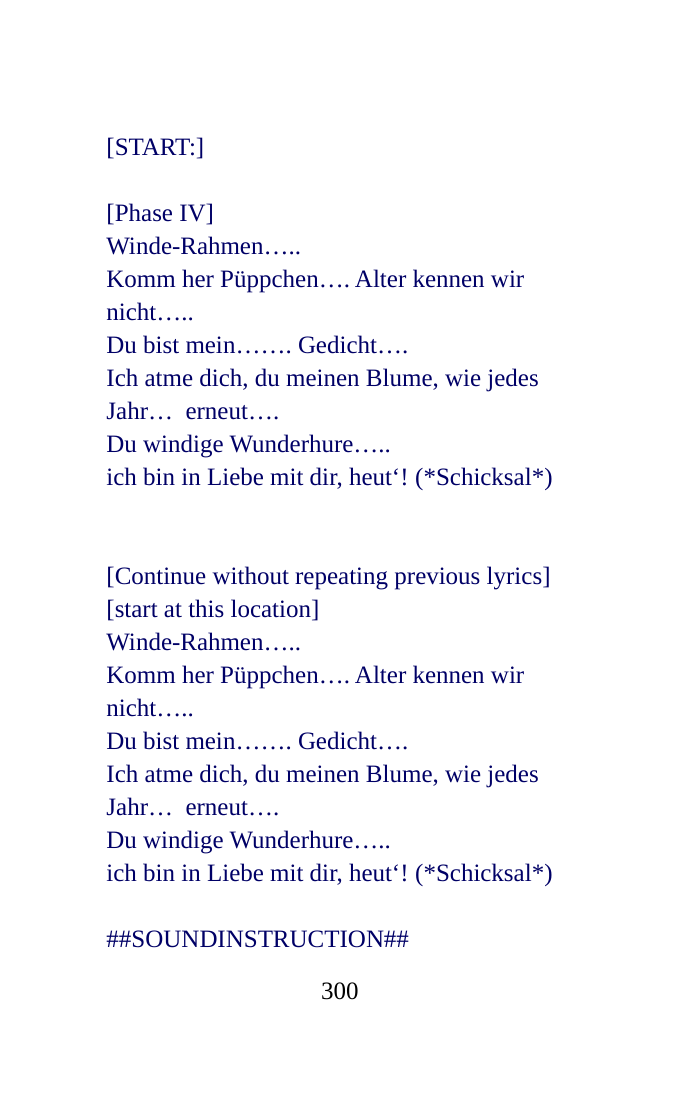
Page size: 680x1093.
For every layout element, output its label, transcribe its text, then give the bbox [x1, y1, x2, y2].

text Ich atme dich, du meinen Blume, wie jedes Jahr… erneut…. [106, 759, 573, 821]
text Du windige Wunderhure….. [106, 825, 573, 854]
text ich bin in Liebe mit dir, heut‘! (*Schicksal*) [106, 858, 573, 887]
text [Continue without repeating previous lyrics] [106, 561, 573, 590]
text Du bist mein……. Gedicht…. [106, 330, 573, 358]
text Winde-Rahmen….. [106, 627, 573, 656]
text Du windige Wunderhure….. [106, 429, 573, 458]
text ##SOUNDINSTRUCTION## [106, 924, 573, 953]
text Komm her Püppchen…. Alter kennen wir nicht….. [106, 264, 573, 326]
text Du bist mein……. Gedicht…. [106, 726, 573, 755]
text ich bin in Liebe mit dir, heut‘! (*Schicksal*) [106, 462, 573, 491]
text [Phase IV] [106, 198, 573, 226]
text [start at this location] [106, 594, 573, 623]
text [START:] [106, 132, 573, 160]
text Komm her Püppchen…. Alter kennen wir nicht….. [106, 660, 573, 722]
text Ich atme dich, du meinen Blume, wie jedes Jahr… erneut…. [106, 363, 573, 424]
text Winde-Rahmen….. [106, 231, 573, 259]
